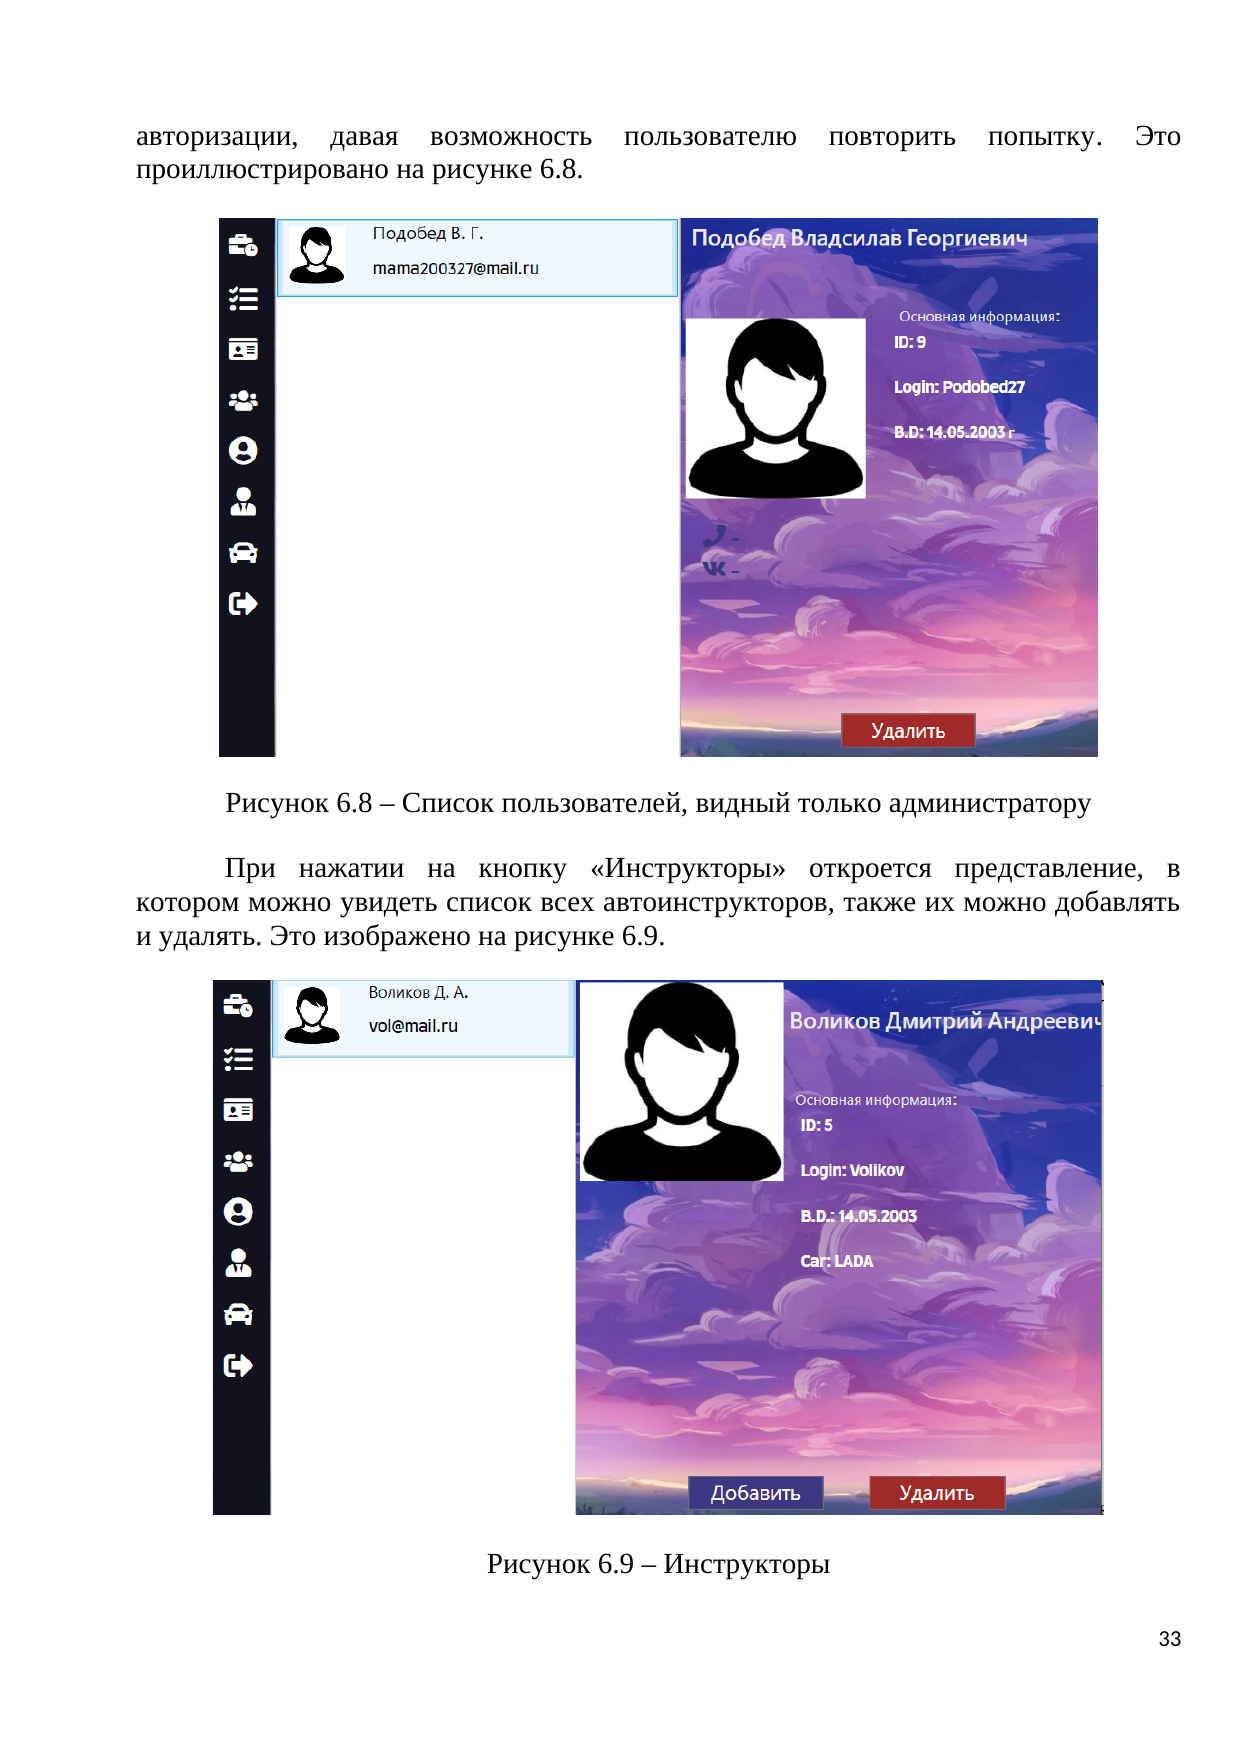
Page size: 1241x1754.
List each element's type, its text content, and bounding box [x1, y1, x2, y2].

text Рисунок 6.8 ‒ Список пользователей, видный только администратору [136, 785, 1181, 819]
text При нажатии на кнопку «Инструкторы» откроется представление, в котором можно увидеть список всех автоинструкторов, также их можно добавлять и удалять. Это изображено на рисунке 6.9. [136, 851, 1181, 951]
picture [212, 980, 1104, 1515]
text Рисунок 6.9 – Инструкторы [136, 1546, 1181, 1580]
picture [219, 218, 1098, 757]
